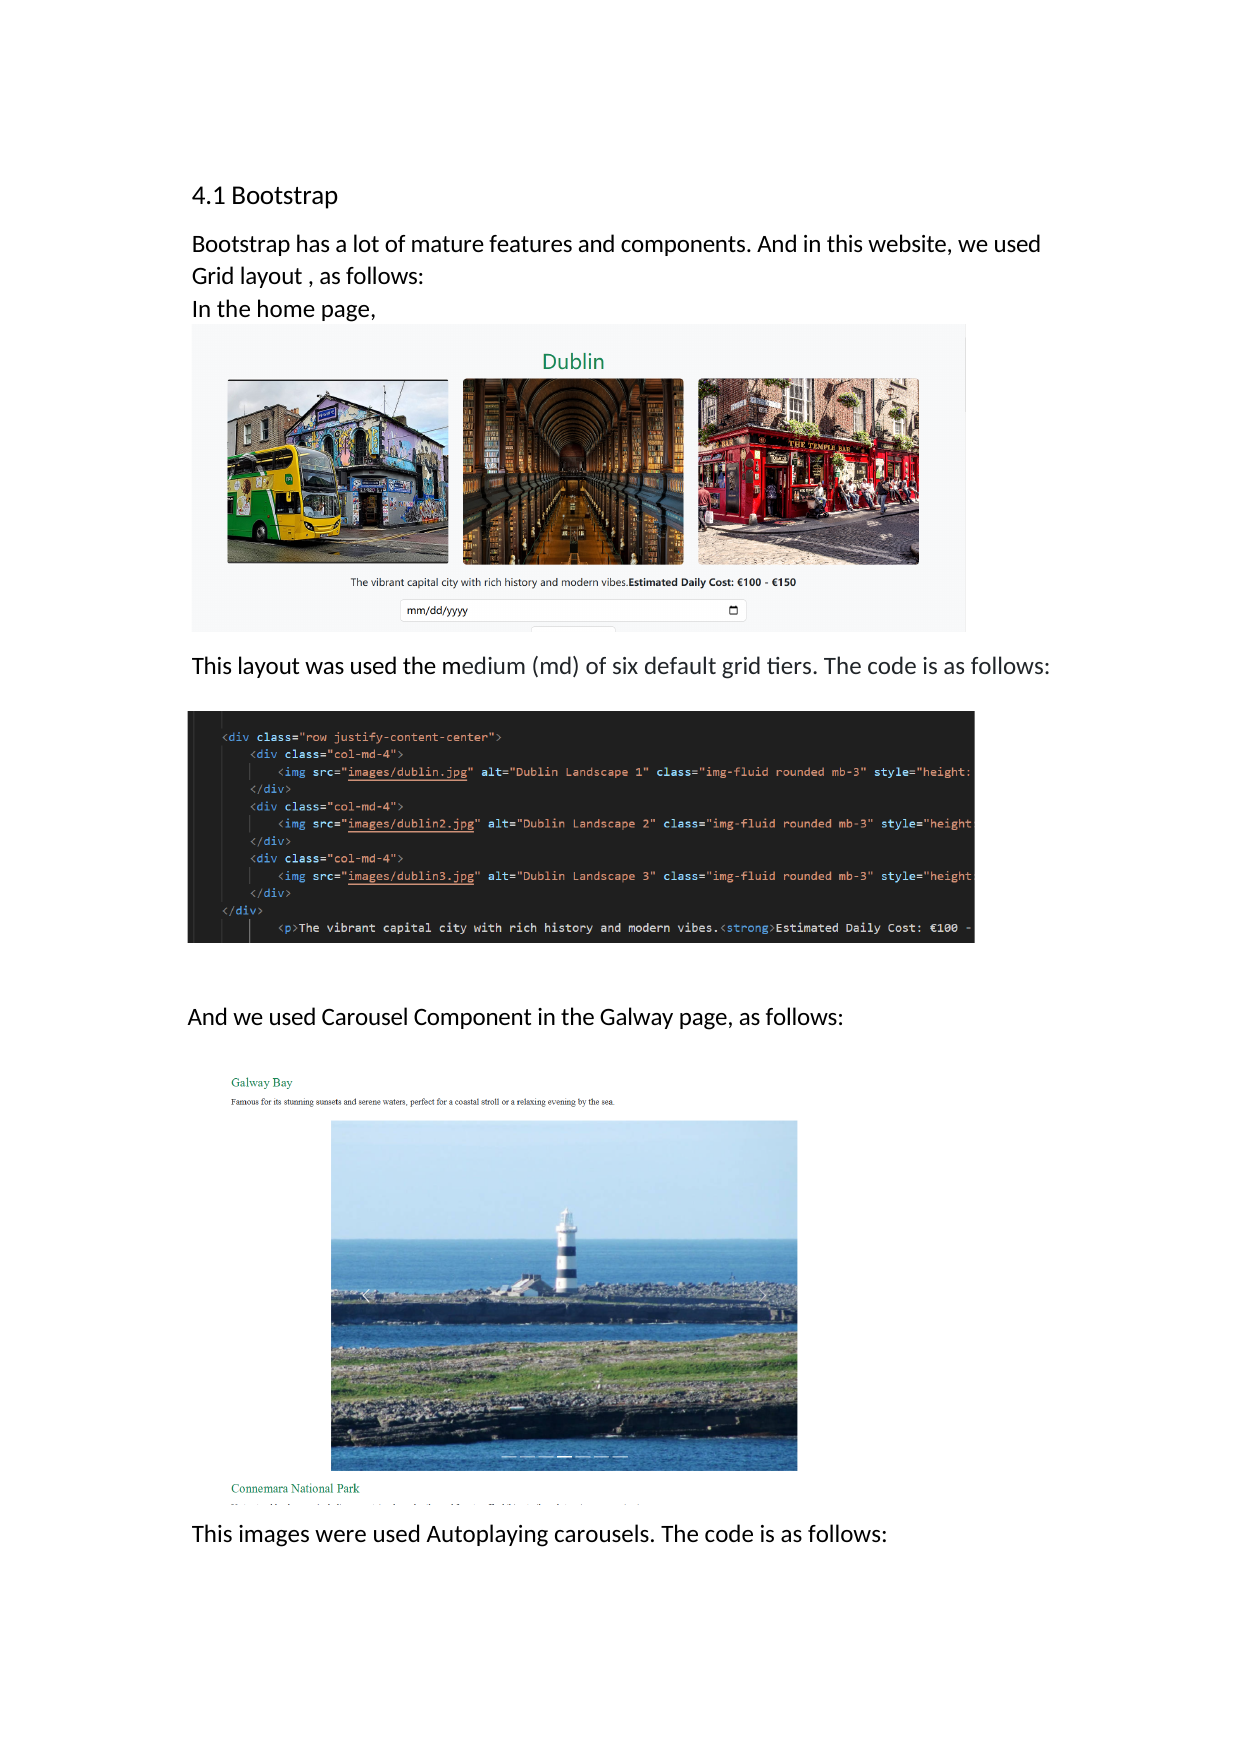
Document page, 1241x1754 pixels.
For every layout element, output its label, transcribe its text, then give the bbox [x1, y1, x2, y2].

subtitle This layout was used the medium (md) of six default grid tiers. The code is as follows: [192, 649, 1053, 682]
picture [191, 1062, 955, 1505]
picture [191, 324, 966, 632]
subtitle In the home page, [192, 292, 1053, 324]
subtitle 4.1 Bootstrap [192, 162, 1053, 227]
subtitle This images were used Autoplaying carousels. The code is as follows: [192, 1517, 1053, 1549]
subtitle Bootstrap has a lot of mature features and components. And in this website, we used Grid layout , as follows: [192, 227, 1053, 292]
list And we used Carousel Component in the Galway page, as follows: [187, 1000, 1053, 1033]
picture [187, 711, 975, 943]
